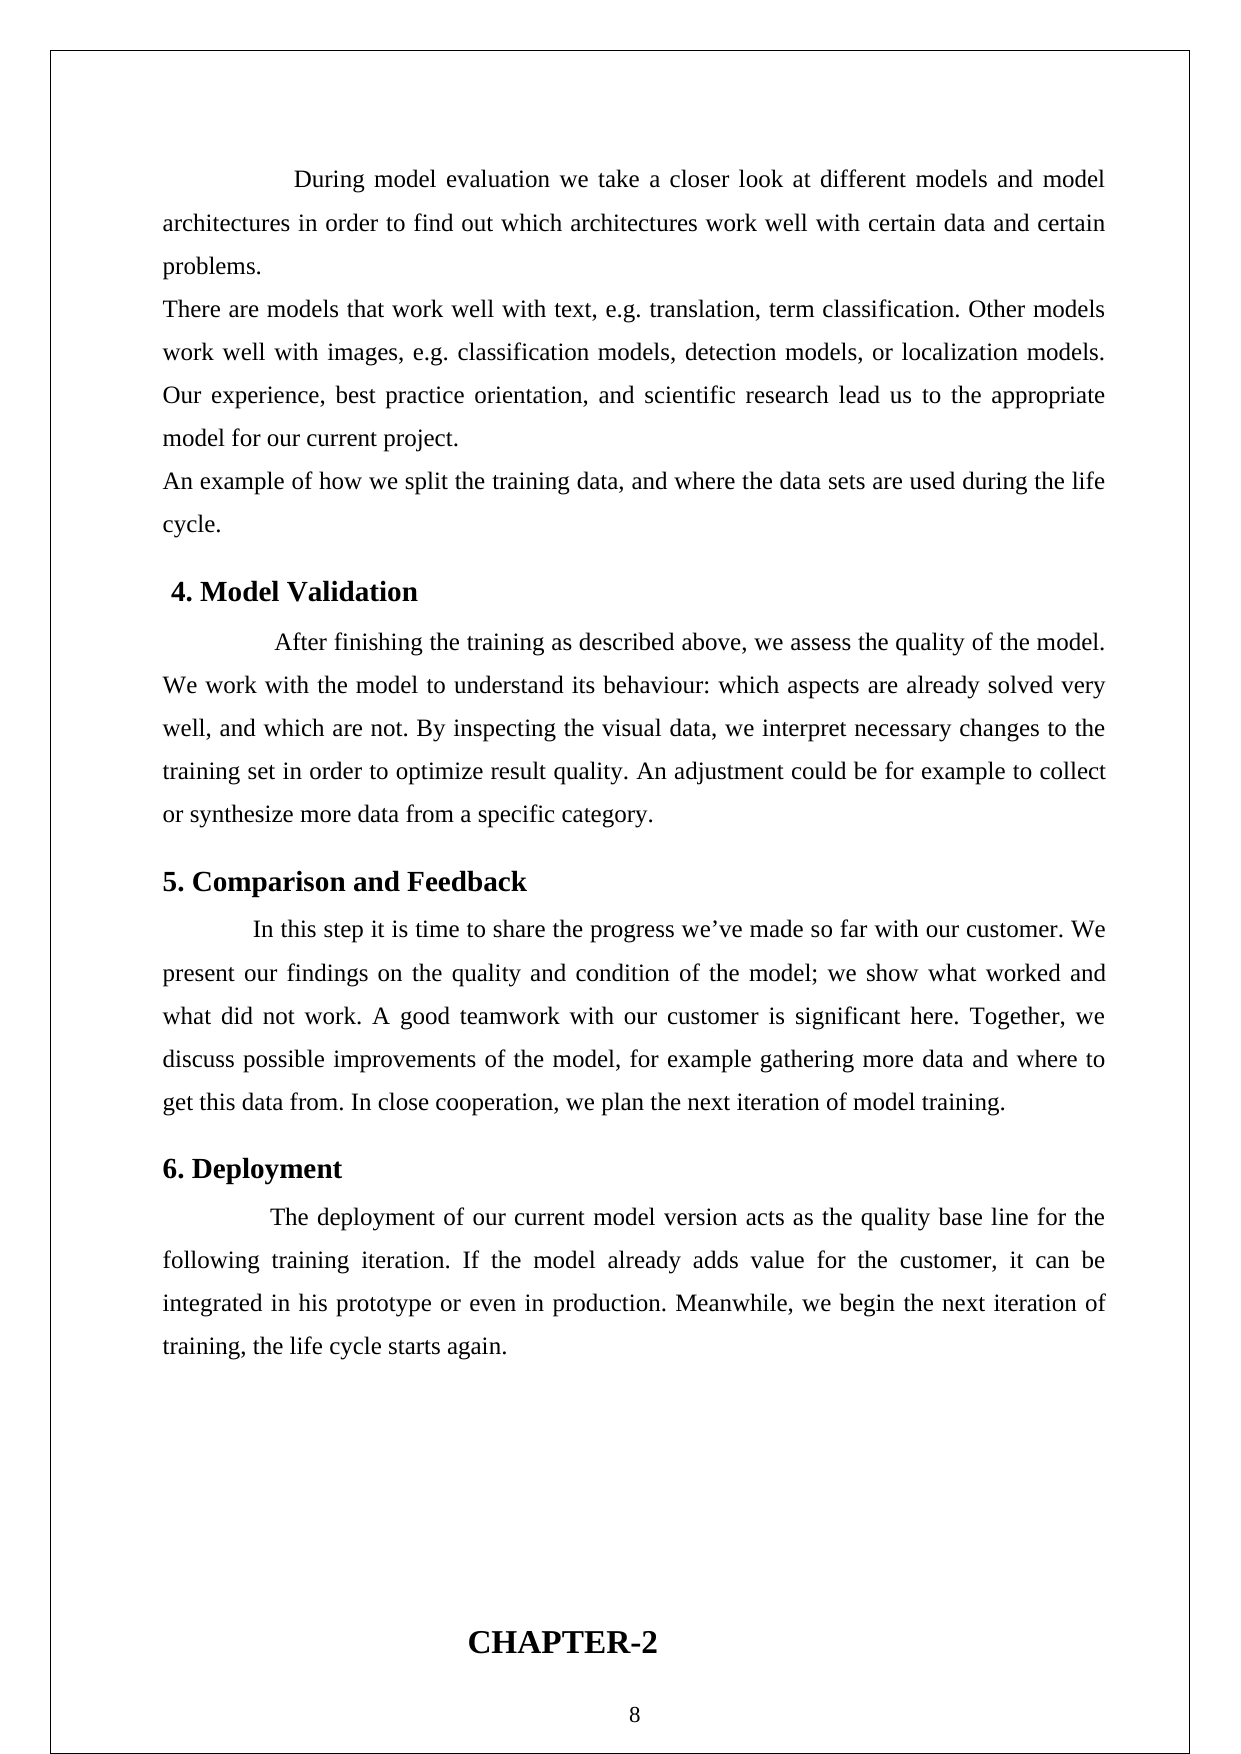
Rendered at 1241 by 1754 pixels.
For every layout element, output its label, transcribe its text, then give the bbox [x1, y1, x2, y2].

text During model evaluation we take a closer look at different models and model architectures in order to find out which architectures work well with certain data and certain problems. [162, 164, 1107, 279]
text An example of how we split the training data, and where the data sets are used during the life cycle. [162, 466, 1107, 538]
subtitle CHAPTER-2 [299, 1622, 768, 1661]
text The deployment of our current model version acts as the quality base line for the following training iteration. If the model already adds value for the customer, it can be integrated in his prototype or even in production. Meanwhile, we begin the next iteration of training, the life cycle starts again. [162, 1202, 1107, 1360]
text 4. Model Validation [162, 574, 1107, 608]
text 5. Comparison and Feedback [162, 864, 1107, 898]
text There are models that work well with text, e.g. translation, term classification. Other models work well with images, e.g. classification models, detection models, or localization models. Our experience, best practice orientation, and scientific research lead us to the appropriate model for our current project. [162, 294, 1107, 452]
text After finishing the training as described above, we assess the quality of the model. We work with the model to understand its behaviour: which aspects are already solved very well, and which are not. By inspecting the visual data, we interpret necessary changes to the training set in order to optimize result quality. An adjustment could be for example to collect or synthesize more data from a specific category. [162, 627, 1107, 828]
text 6. Deployment [162, 1152, 1107, 1185]
text In this step it is time to share the progress we’ve made so far with our customer. We present our findings on the quality and condition of the model; we show what worked and what did not work. A good teamwork with our customer is significant here. Together, we discuss possible improvements of the model, for example gathering more data and where to get this data from. In close cooperation, we plan the next iteration of model training. [162, 914, 1107, 1116]
